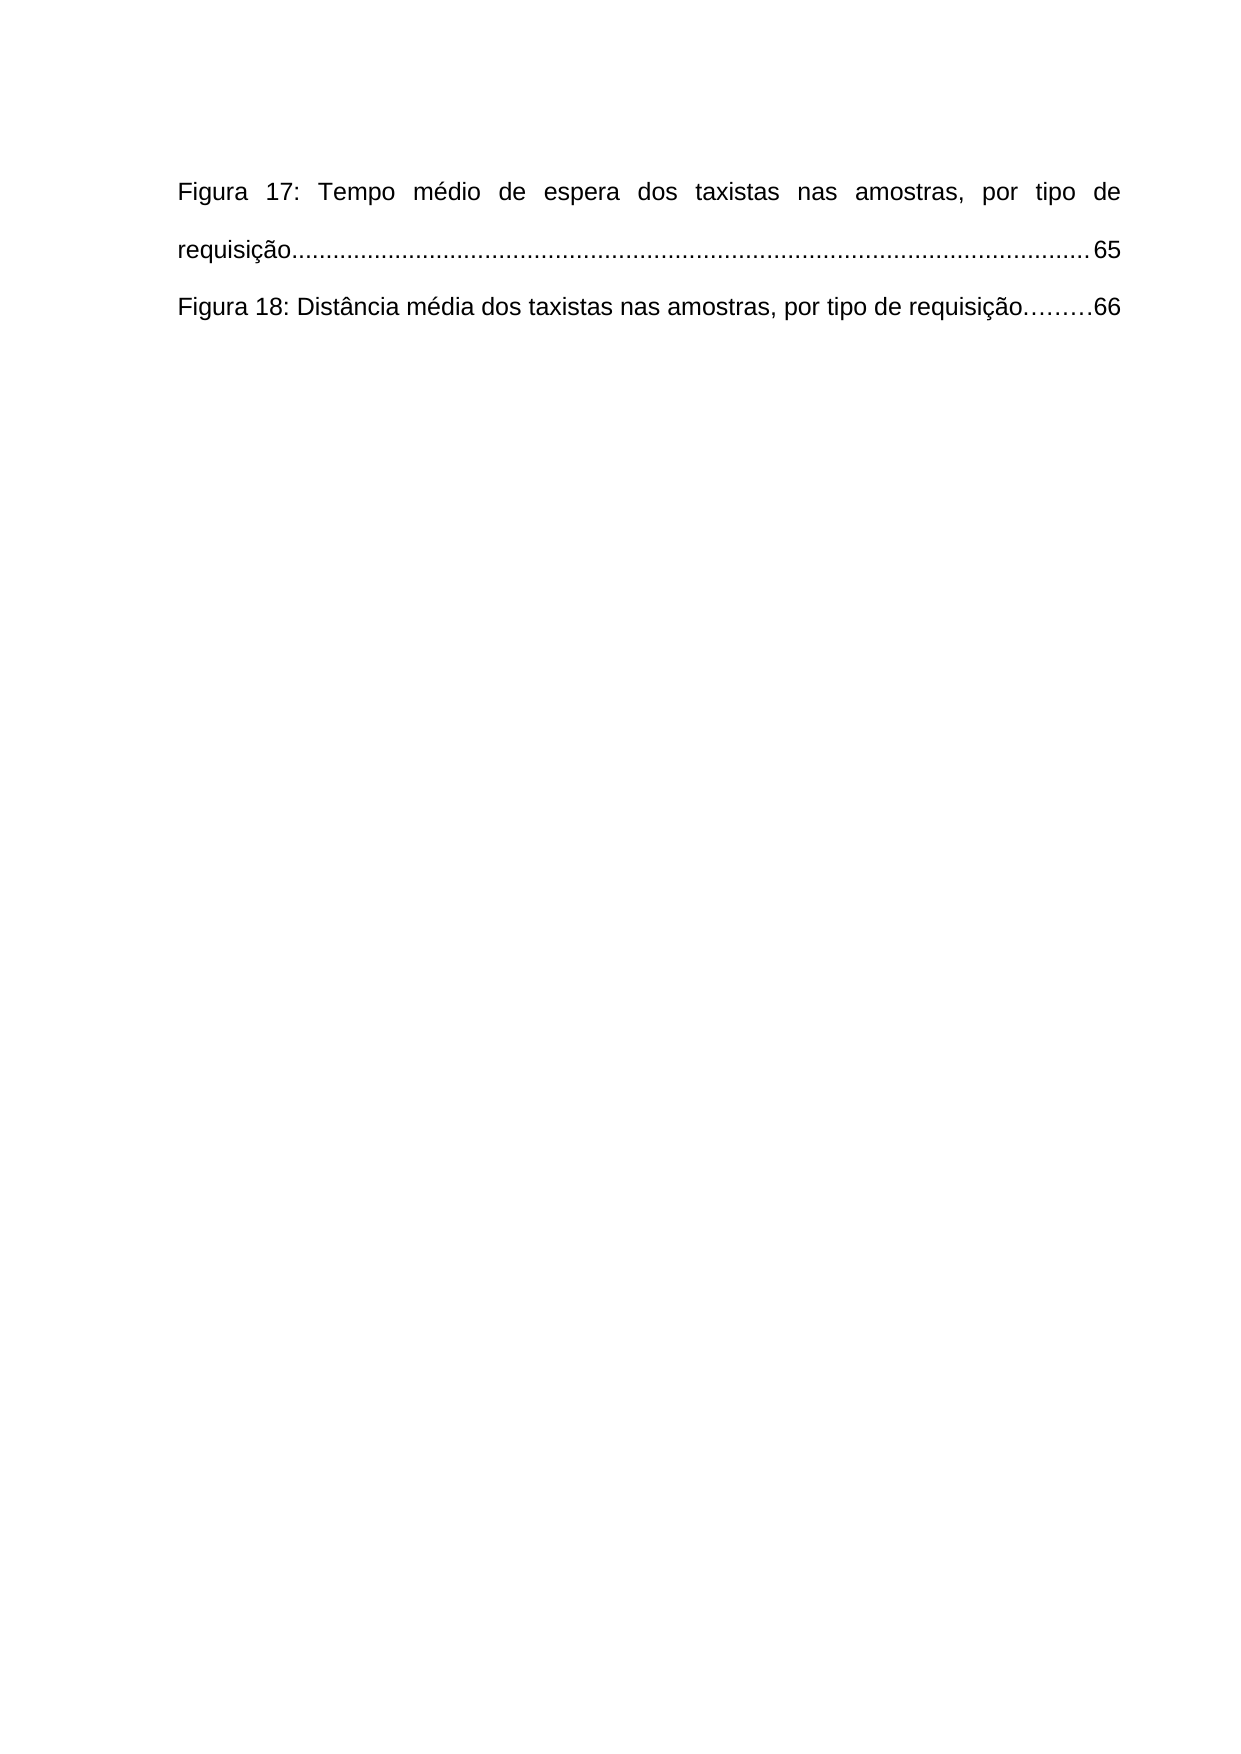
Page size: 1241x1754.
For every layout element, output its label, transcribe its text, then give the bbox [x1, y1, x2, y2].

text Figura 18: Distância média dos taxistas nas amostras, por tipo de requisição. 66 [177, 292, 1122, 321]
text Figura 17: Tempo médio de espera dos taxistas nas amostras, por tipo de requisição. 65 [177, 177, 1122, 263]
